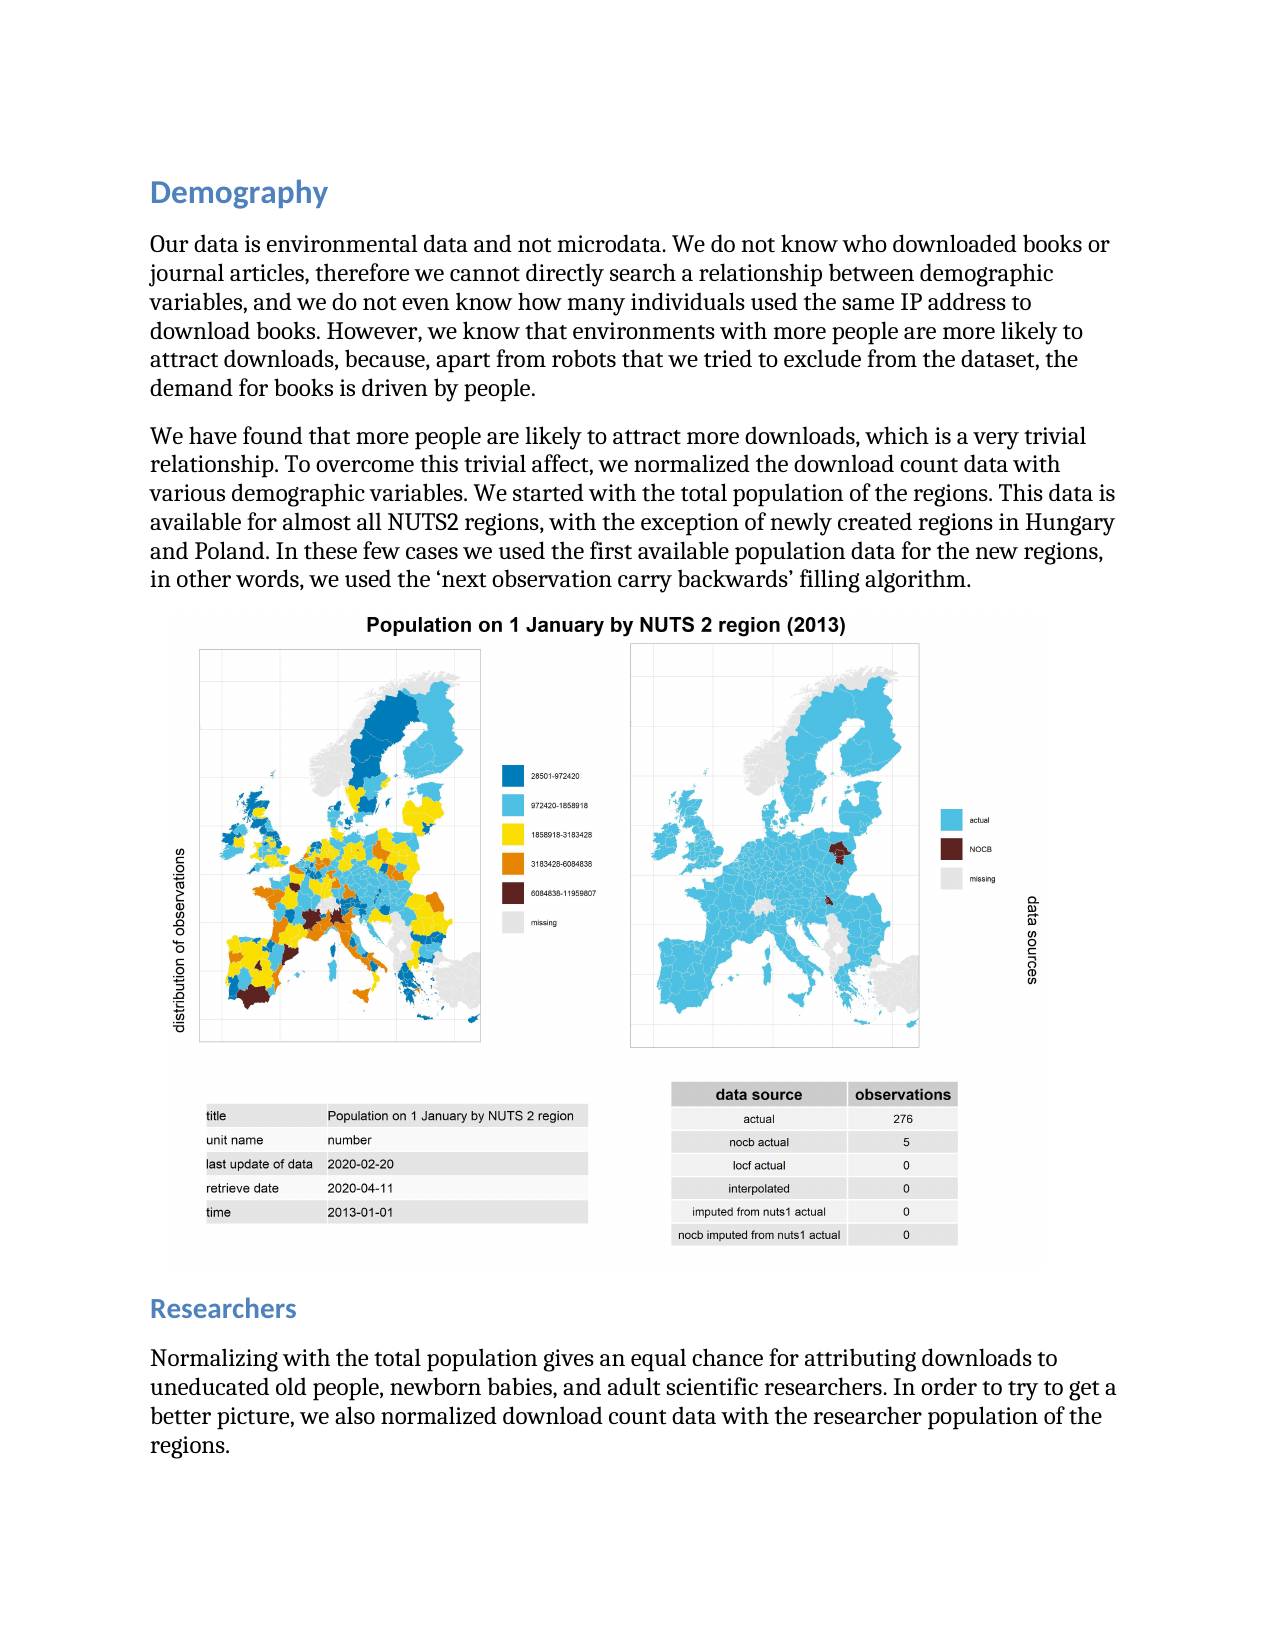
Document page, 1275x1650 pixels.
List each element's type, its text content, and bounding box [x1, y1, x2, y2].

text We have found that more people are likely to attract more downloads, which is a very trivial relationship. To overcome this trivial affect, we normalized the download count data with various demographic variables. We started with the total population of the regions. This data is available for almost all NUTS2 regions, with the exception of newly created regions in Hungary and Poland. In these few cases we used the first available population data for the new regions, in other words, we used the ‘next observation carry backwards’ filling algorithm. [150, 422, 1125, 594]
text Our data is environmental data and not microdata. We do not know who downloaded books or journal articles, therefore we cannot directly search a relationship between demographic variables, and we do not even know how many individuals used the same IP address to download books. However, we know that environments with more people are more likely to attract downloads, because, apart from robots that we tried to exclude from the dataset, the demand for books is driven by people. [150, 230, 1125, 403]
subtitle Researchers [150, 1290, 1125, 1326]
picture [168, 612, 1044, 1269]
subtitle Demography [150, 171, 1125, 212]
text Normalizing with the total population gives an equal chance for attributing downloads to uneducated old people, newborn babies, and adult scientific researchers. In order to try to get a better picture, we also normalized download count data with the researcher population of the regions. [150, 1344, 1125, 1459]
